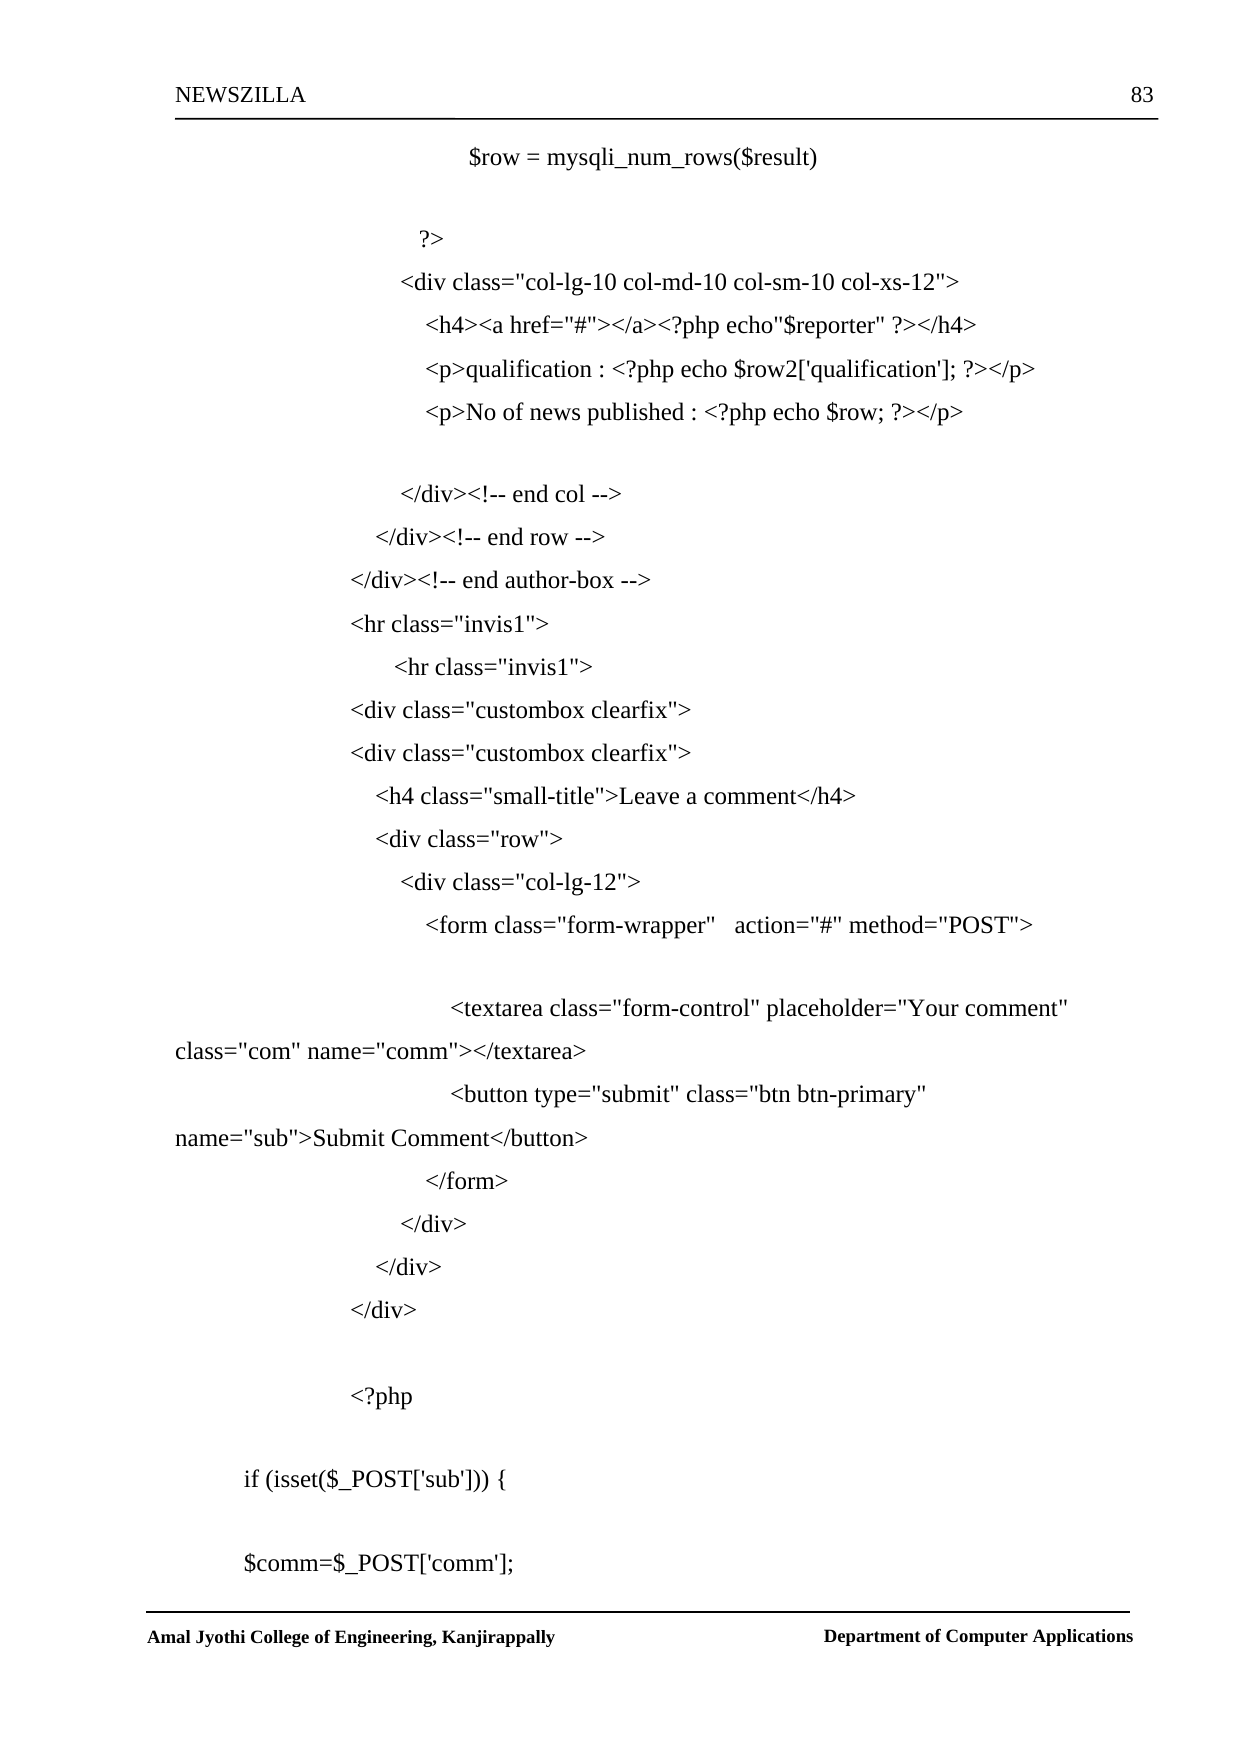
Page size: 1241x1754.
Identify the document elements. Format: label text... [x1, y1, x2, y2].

text <h4 class="small-title">Leave a comment</h4> [175, 781, 1131, 810]
text </div> [175, 1209, 1131, 1238]
text <textarea class="form-control" placeholder="Your comment" class="com" name="comm"></textarea> [175, 993, 1131, 1065]
text </form> [175, 1166, 1131, 1194]
text <?php [175, 1381, 1131, 1410]
text </div><!-- end author-box --> [175, 566, 1131, 594]
text <div class="col-lg-10 col-md-10 col-sm-10 col-xs-12"> [175, 267, 1131, 296]
text <p>No of news published : <?php echo $row; ?></p> [175, 397, 1131, 426]
text </div> [175, 1295, 1131, 1324]
text <hr class="invis1"> [175, 609, 1131, 637]
text </div><!-- end row --> [175, 522, 1131, 551]
text if (isset($_POST['sub'])) { [175, 1464, 1131, 1493]
text ?> [175, 224, 1131, 253]
text <p>qualification : <?php echo $row2['qualification']; ?></p> [175, 354, 1131, 382]
text <button type="submit" class="btn btn-primary" name="sub">Submit Comment</button> [175, 1079, 1131, 1151]
text <div class="row"> [175, 824, 1131, 853]
text <div class="custombox clearfix"> [175, 695, 1131, 724]
text <div class="custombox clearfix"> [175, 738, 1131, 767]
text <h4><a href="#"></a><?php echo"$reporter" ?></h4> [175, 311, 1131, 339]
text $row = mysqli_num_rows($result) [175, 142, 1131, 170]
text <div class="col-lg-12"> [175, 867, 1131, 896]
text $comm=$_POST['comm']; [175, 1548, 1131, 1577]
text <hr class="invis1"> [175, 652, 1131, 681]
text </div> [175, 1252, 1131, 1281]
text </div><!-- end col --> [175, 479, 1131, 508]
text <form class="form-wrapper" action="#" method="POST"> [175, 911, 1131, 939]
